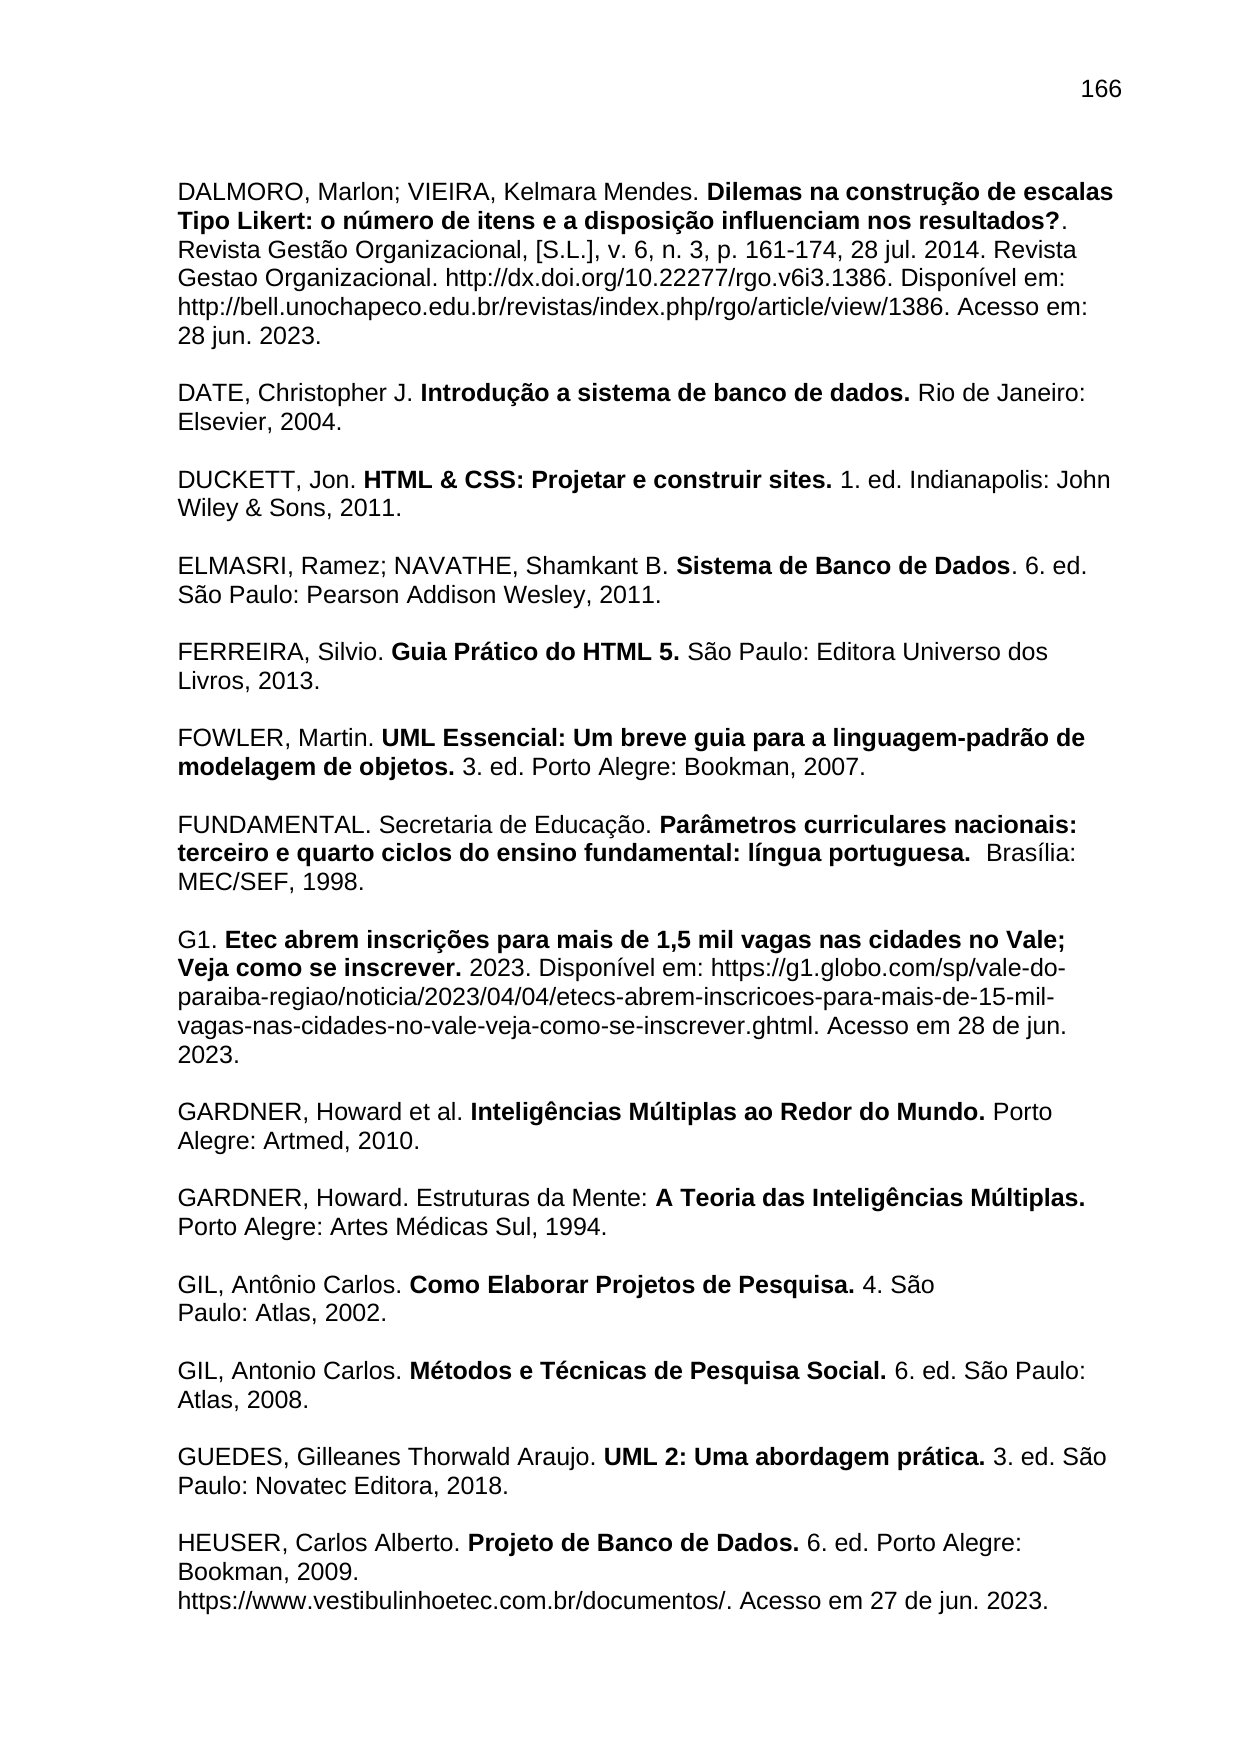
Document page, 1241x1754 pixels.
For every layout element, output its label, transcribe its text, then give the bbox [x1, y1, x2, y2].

text GARDNER, Howard et al. Inteligências Múltiplas ao Redor do Mundo. Porto Alegre: Artmed, 2010. [177, 1097, 1122, 1155]
text DUCKETT, Jon. HTML & CSS: Projetar e construir sites. 1. ed. Indianapolis: John Wiley & Sons, 2011. [177, 465, 1122, 522]
text ELMASRI, Ramez; NAVATHE, Shamkant B. Sistema de Banco de Dados. 6. ed. São Paulo: Pearson Addison Wesley, 2011. [177, 551, 1122, 608]
text FERREIRA, Silvio. Guia Prático do HTML 5. São Paulo: Editora Universo dos Livros, 2013. [177, 637, 1122, 695]
text FOWLER, Martin. UML Essencial: Um breve guia para a linguagem-padrão de modelagem de objetos. 3. ed. Porto Alegre: Bookman, 2007. [177, 723, 1122, 781]
text FUNDAMENTAL. Secretaria de Educação. Parâmetros curriculares nacionais: terceiro e quarto ciclos do ensino fundamental: língua portuguesa. Brasília: MEC/SEF, 1998. [177, 810, 1122, 896]
text GUEDES, Gilleanes Thorwald Araujo. UML 2: Uma abordagem prática. 3. ed. São Paulo: Novatec Editora, 2018. [177, 1442, 1122, 1500]
text GARDNER, Howard. Estruturas da Mente: A Teoria das Inteligências Múltiplas. Porto Alegre: Artes Médicas Sul, 1994. [177, 1183, 1122, 1241]
text GIL, Antonio Carlos. Métodos e Técnicas de Pesquisa Social. 6. ed. São Paulo: Atlas, 2008. [177, 1356, 1122, 1413]
text DATE, Christopher J. Introdução a sistema de banco de dados. Rio de Janeiro: Elsevier, 2004. [177, 378, 1122, 436]
text DALMORO, Marlon; VIEIRA, Kelmara Mendes. Dilemas na construção de escalas Tipo Likert: o número de itens e a disposição influenciam nos resultados?. Revista Gestão Organizacional, [S.L.], v. 6, n. 3, p. 161-174, 28 jul. 2014. Revista Gestao Organizacional. http://dx.doi.org/10.22277/rgo.v6i3.1386. Disponível em: http://bell.unochapeco.edu.br/revistas/index.php/rgo/article/view/1386. Acesso em: 28 jun. 2023. [177, 177, 1122, 350]
text G1. Etec abrem inscrições para mais de 1,5 mil vagas nas cidades no Vale; Veja como se inscrever. 2023. Disponível em: https://g1.globo.com/sp/vale-do-paraiba-regiao/noticia/2023/04/04/etecs-abrem-inscricoes-para-mais-de-15-mil-vagas-nas-cidades-no-vale-veja-como-se-inscrever.ghtml. Acesso em 28 de jun. 2023. [177, 925, 1122, 1068]
text GIL, Antônio Carlos. Como Elaborar Projetos de Pesquisa. 4. São Paulo: Atlas, 2002. [177, 1270, 1122, 1327]
text https://www.vestibulinhoetec.com.br/documentos/. Acesso em 27 de jun. 2023. [177, 1586, 1122, 1615]
text HEUSER, Carlos Alberto. Projeto de Banco de Dados. 6. ed. Porto Alegre: Bookman, 2009. [177, 1528, 1122, 1586]
